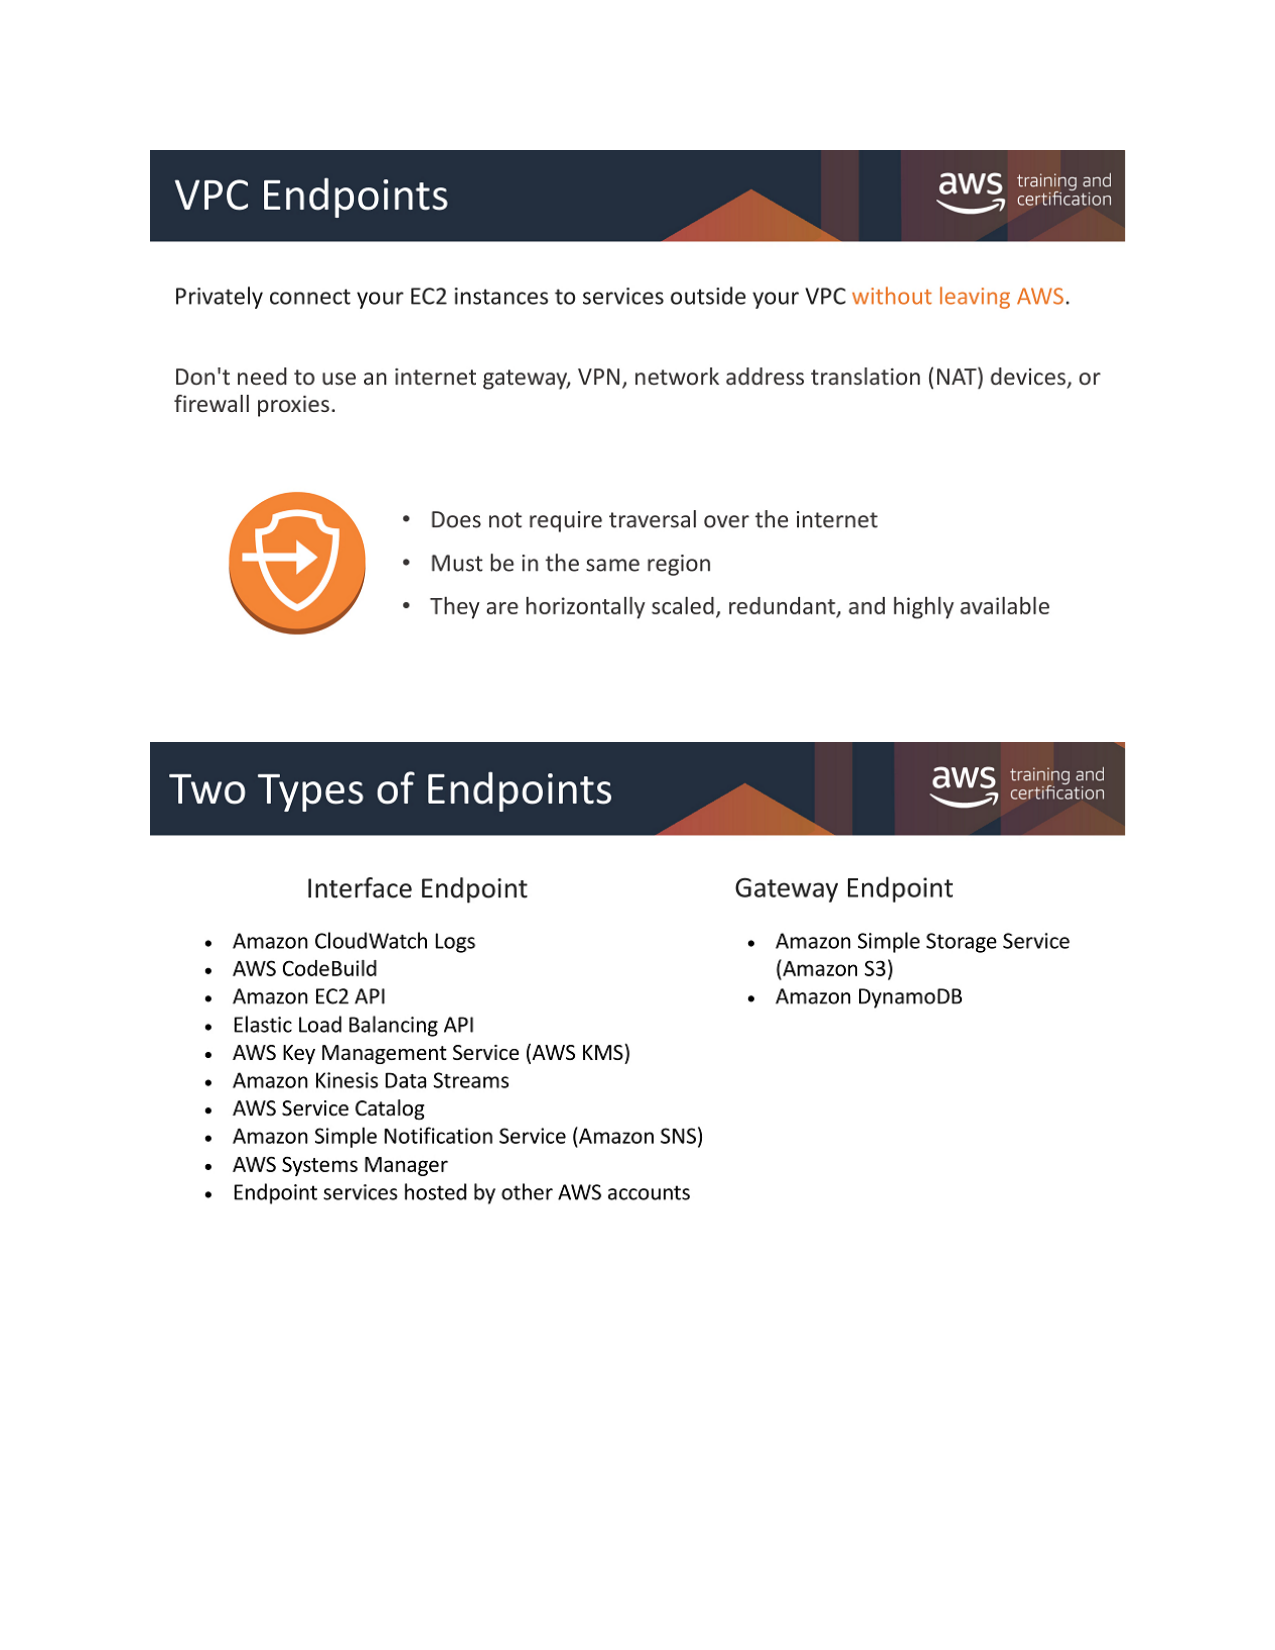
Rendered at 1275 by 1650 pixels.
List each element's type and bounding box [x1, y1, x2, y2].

picture [150, 742, 1125, 1269]
picture [150, 150, 1125, 677]
